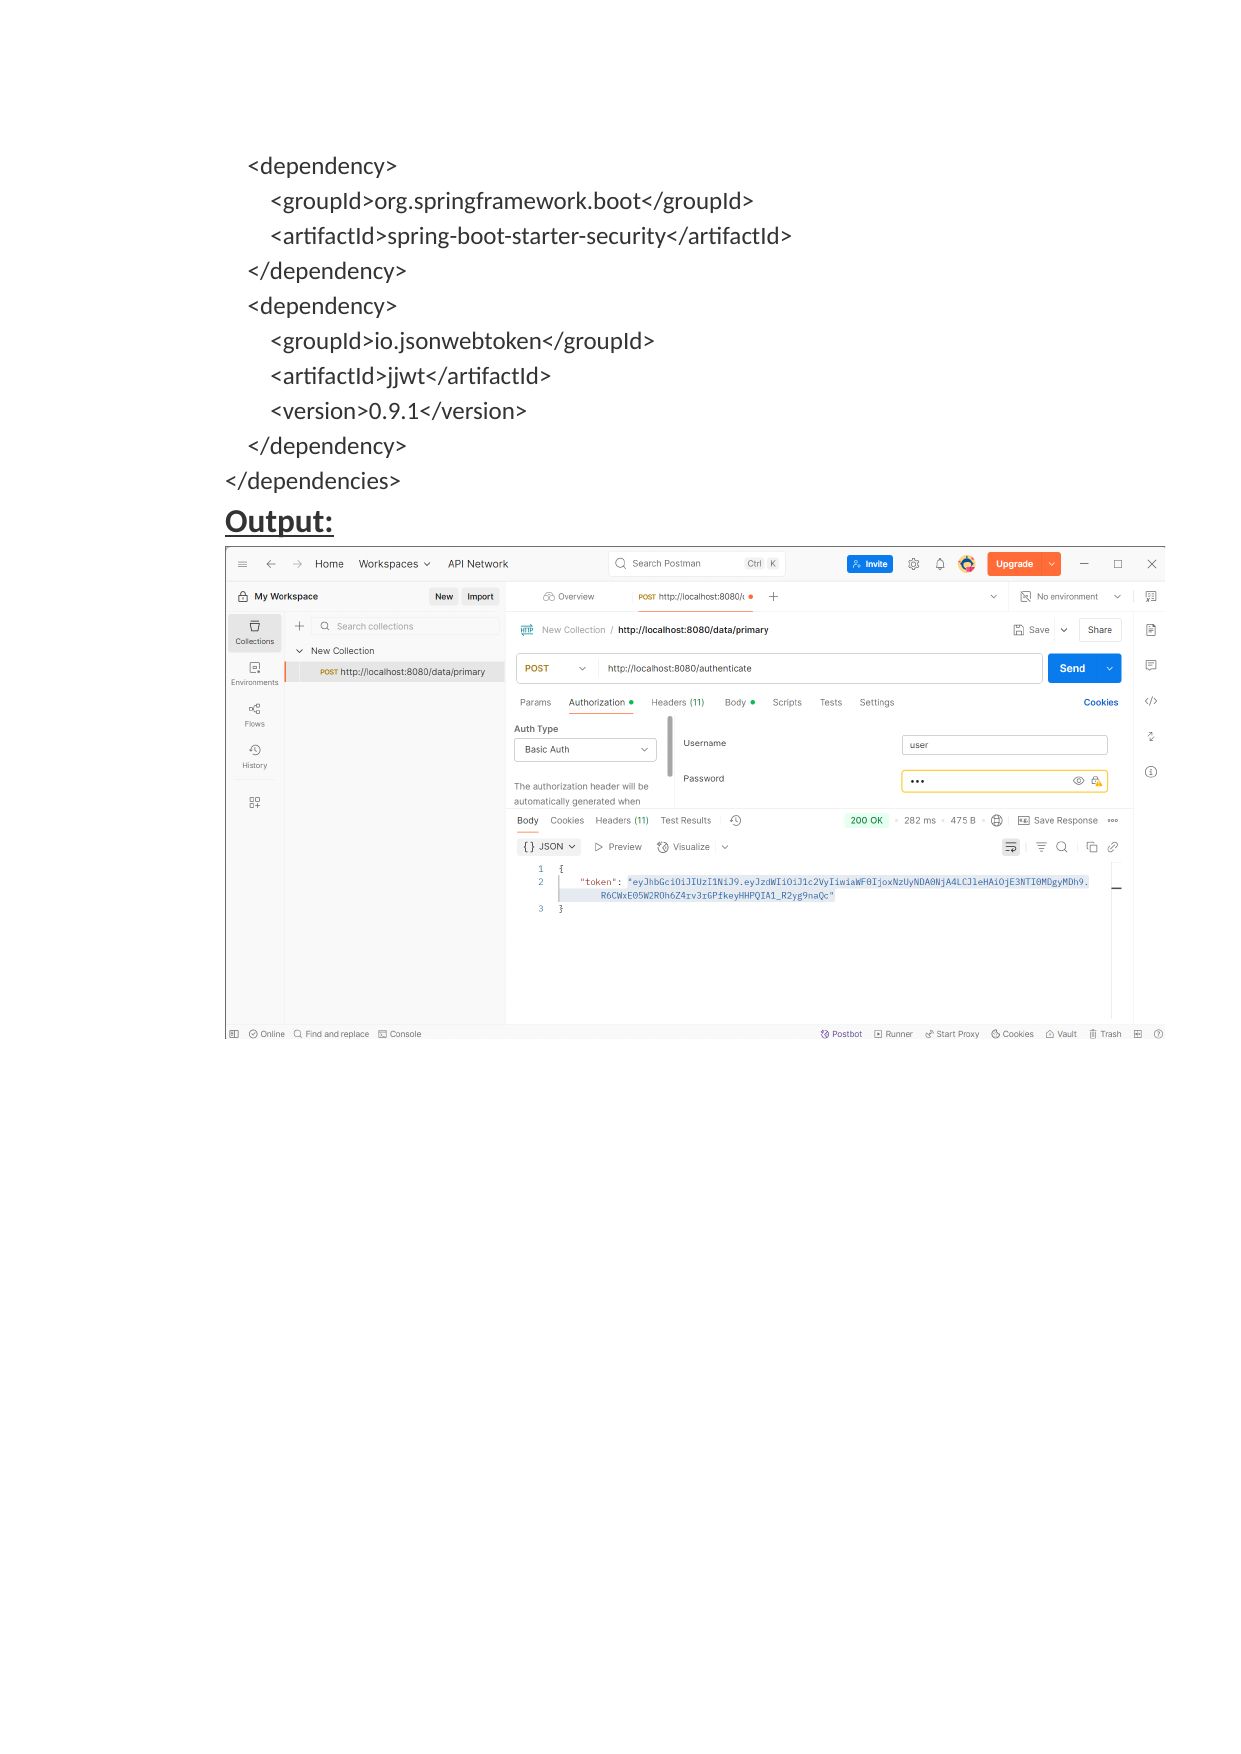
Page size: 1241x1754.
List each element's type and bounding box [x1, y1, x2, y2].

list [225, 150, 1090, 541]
picture [225, 546, 1166, 1039]
